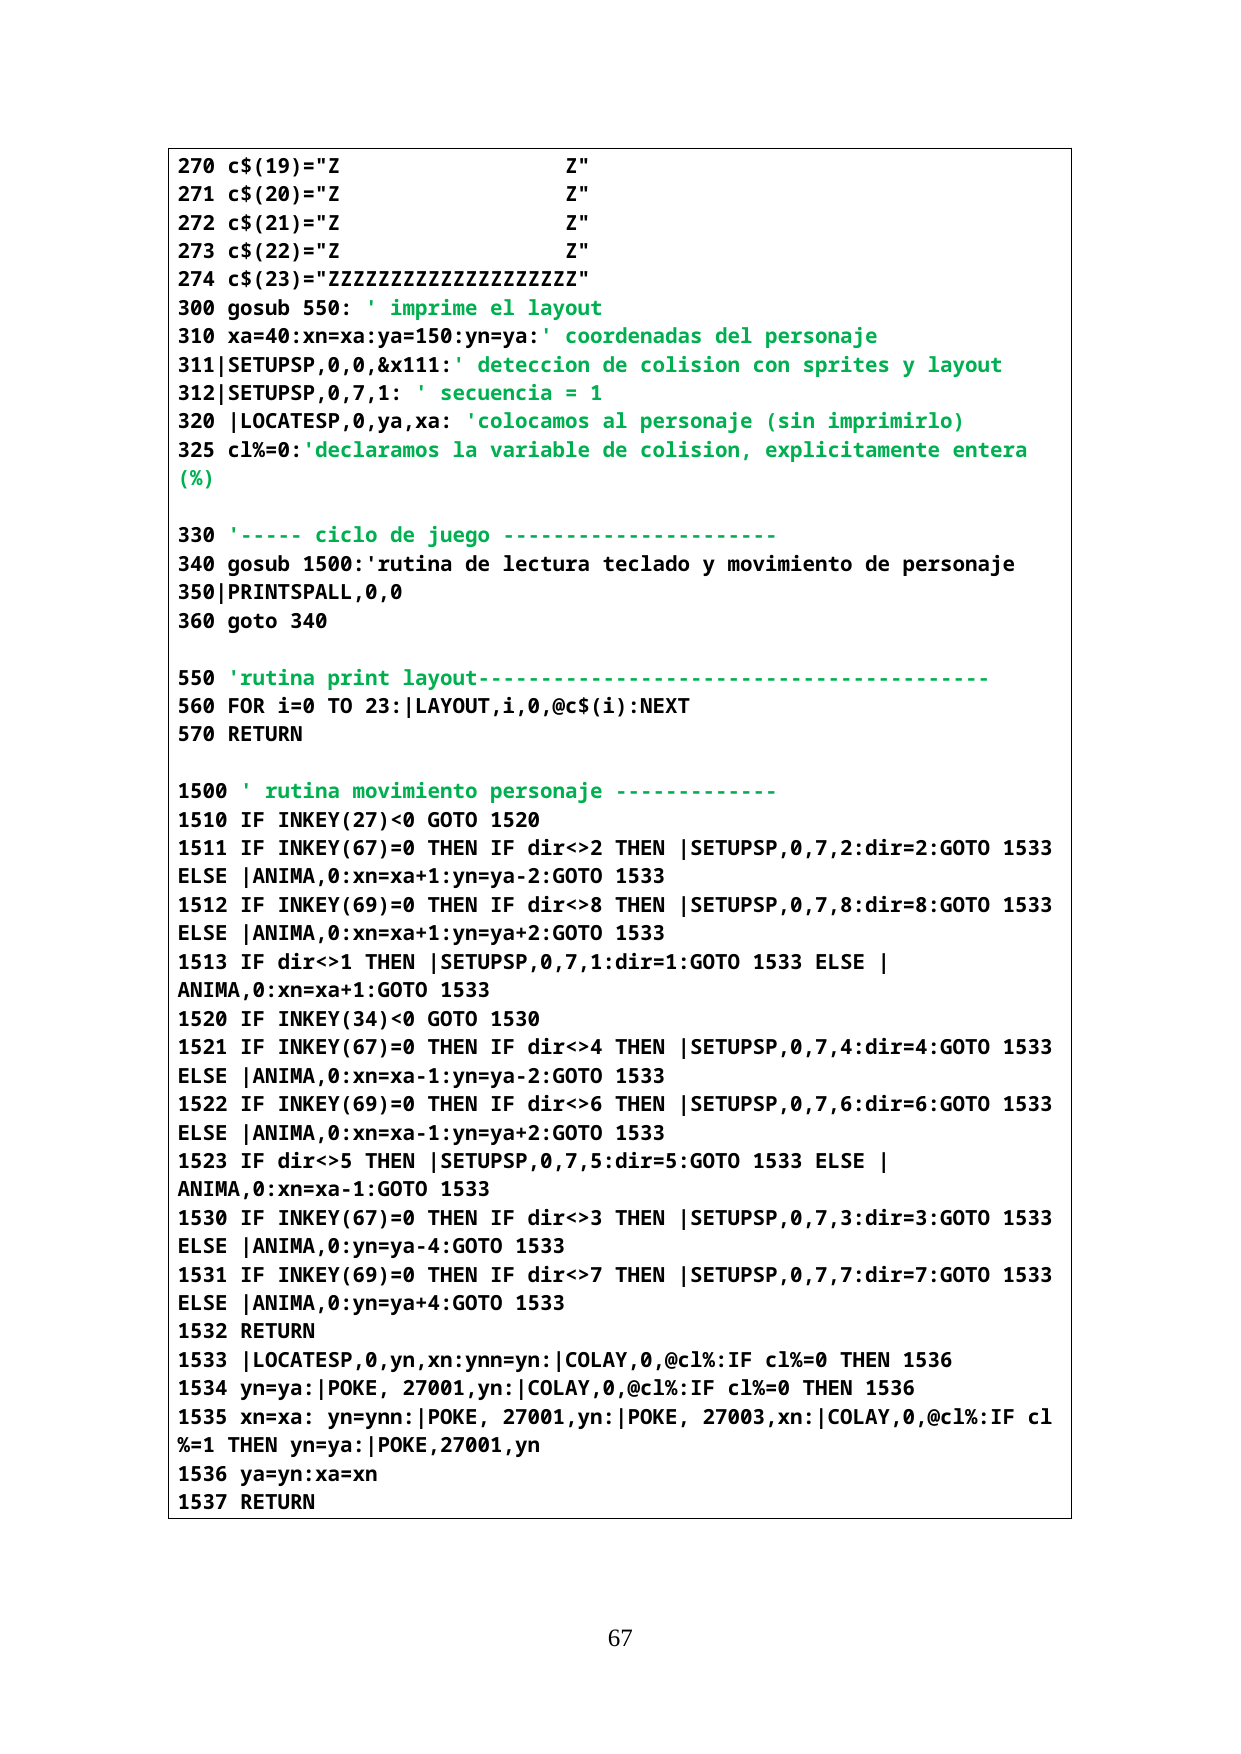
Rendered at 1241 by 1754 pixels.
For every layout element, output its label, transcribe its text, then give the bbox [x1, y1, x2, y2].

text 1533 |LOCATESP,0,yn,xn:ynn=yn:|COLAY,0,@cl%:IF cl%=0 THEN 1536 [177, 1345, 1063, 1373]
text 1511 IF INKEY(67)=0 THEN IF dir<>2 THEN |SETUPSP,0,7,2:dir=2:GOTO 1533 ELSE |ANIMA,0:xn=xa+1:yn=ya-2:GOTO 1533 [177, 833, 1063, 890]
text 312|SETUPSP,0,7,1: ' secuencia = 1 [177, 378, 1063, 407]
text 270 c$(19)="Z Z" [169, 149, 1071, 179]
text 300 gosub 550: ' imprime el layout [177, 293, 1063, 321]
text 325 cl%=0:'declaramos la variable de colision, explicitamente entera (%) [177, 435, 1063, 492]
text 1513 IF dir<>1 THEN |SETUPSP,0,7,1:dir=1:GOTO 1533 ELSE |ANIMA,0:xn=xa+1:GOTO 1533 [177, 947, 1063, 1004]
text 340 gosub 1500:'rutina de lectura teclado y movimiento de personaje [177, 549, 1063, 577]
text 350|PRINTSPALL,0,0 [177, 577, 1063, 606]
text 1523 IF dir<>5 THEN |SETUPSP,0,7,5:dir=5:GOTO 1533 ELSE |ANIMA,0:xn=xa-1:GOTO 1533 [177, 1146, 1063, 1203]
text 1535 xn=xa: yn=ynn:|POKE, 27001,yn:|POKE, 27003,xn:|COLAY,0,@cl%:IF cl%=1 THEN yn=ya:|POKE,27001,yn [177, 1402, 1063, 1459]
text 1530 IF INKEY(67)=0 THEN IF dir<>3 THEN |SETUPSP,0,7,3:dir=3:GOTO 1533 ELSE |ANIMA,0:yn=ya-4:GOTO 1533 [177, 1203, 1063, 1260]
text 570 RETURN [177, 719, 1063, 748]
text 360 goto 340 [177, 606, 1063, 634]
text 310 xa=40:xn=xa:ya=150:yn=ya:' coordenadas del personaje [177, 321, 1063, 350]
text 1512 IF INKEY(69)=0 THEN IF dir<>8 THEN |SETUPSP,0,7,8:dir=8:GOTO 1533 ELSE |ANIMA,0:xn=xa+1:yn=ya+2:GOTO 1533 [177, 890, 1063, 947]
text 271 c$(20)="Z Z" [177, 179, 1063, 208]
text 320 |LOCATESP,0,ya,xa: 'colocamos al personaje (sin imprimirlo) [177, 407, 1063, 435]
text 560 FOR i=0 TO 23:|LAYOUT,i,0,@c$(i):NEXT [177, 691, 1063, 719]
text 1522 IF INKEY(69)=0 THEN IF dir<>6 THEN |SETUPSP,0,7,6:dir=6:GOTO 1533 ELSE |ANIMA,0:xn=xa-1:yn=ya+2:GOTO 1533 [177, 1089, 1063, 1146]
text 311|SETUPSP,0,0,&x111:' deteccion de colision con sprites y layout [177, 350, 1063, 378]
text 272 c$(21)="Z Z" [177, 208, 1063, 236]
text 1520 IF INKEY(34)<0 GOTO 1530 [177, 1004, 1063, 1032]
text 273 c$(22)="Z Z" [177, 236, 1063, 264]
text 1531 IF INKEY(69)=0 THEN IF dir<>7 THEN |SETUPSP,0,7,7:dir=7:GOTO 1533 ELSE |ANIMA,0:yn=ya+4:GOTO 1533 [177, 1260, 1063, 1317]
text 330 '----- ciclo de juego ---------------------- [177, 520, 1063, 549]
text 1537 RETURN [169, 1484, 1071, 1518]
text 1510 IF INKEY(27)<0 GOTO 1520 [177, 805, 1063, 833]
text 1521 IF INKEY(67)=0 THEN IF dir<>4 THEN |SETUPSP,0,7,4:dir=4:GOTO 1533 ELSE |ANIMA,0:xn=xa-1:yn=ya-2:GOTO 1533 [177, 1032, 1063, 1089]
text 1500 ' rutina movimiento personaje ------------- [177, 776, 1063, 805]
text 1532 RETURN [177, 1317, 1063, 1345]
text 1536 ya=yn:xa=xn [177, 1459, 1063, 1484]
text 550 'rutina print layout----------------------------------------- [177, 663, 1063, 691]
text 274 c$(23)="ZZZZZZZZZZZZZZZZZZZZ" [177, 264, 1063, 293]
text 1534 yn=ya:|POKE, 27001,yn:|COLAY,0,@cl%:IF cl%=0 THEN 1536 [177, 1373, 1063, 1402]
